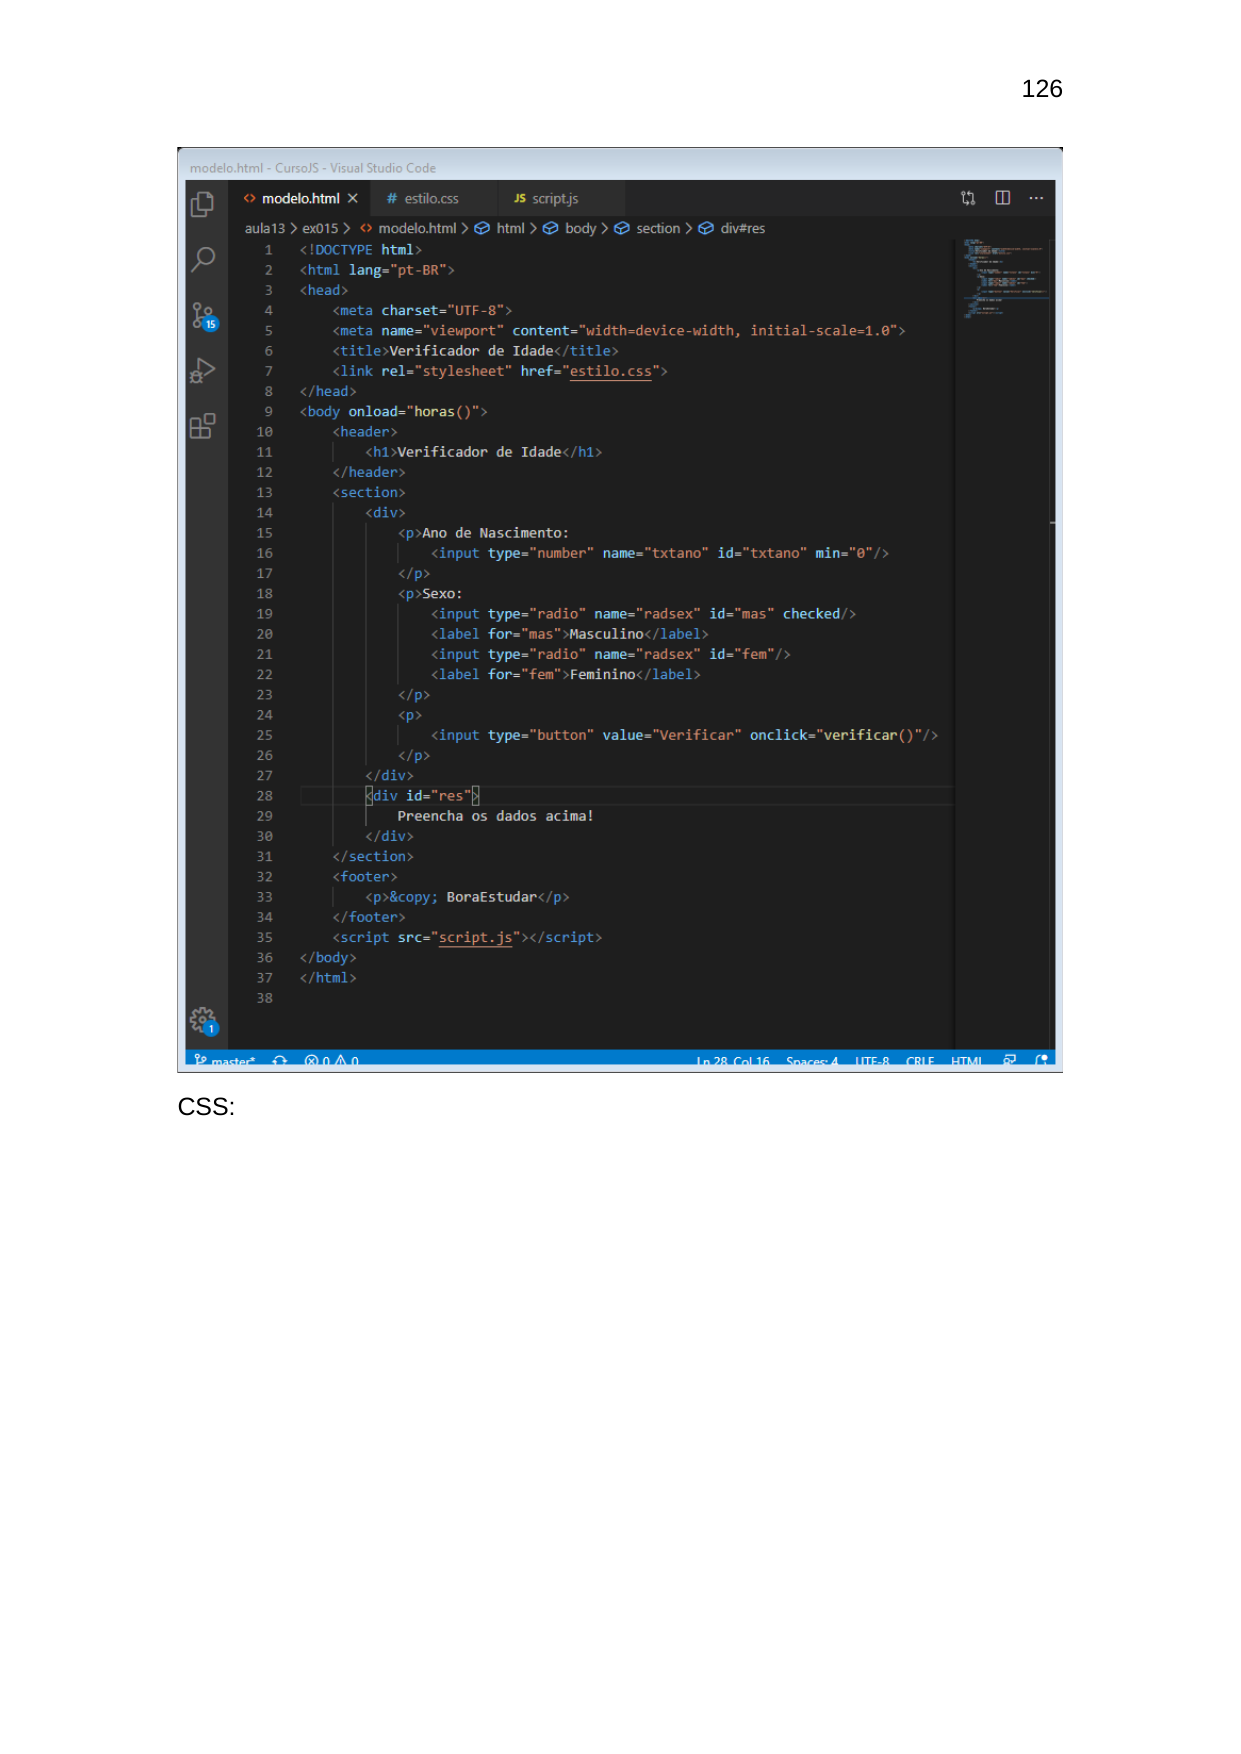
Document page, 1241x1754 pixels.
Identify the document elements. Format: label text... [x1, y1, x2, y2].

text CSS: [177, 1092, 1063, 1121]
